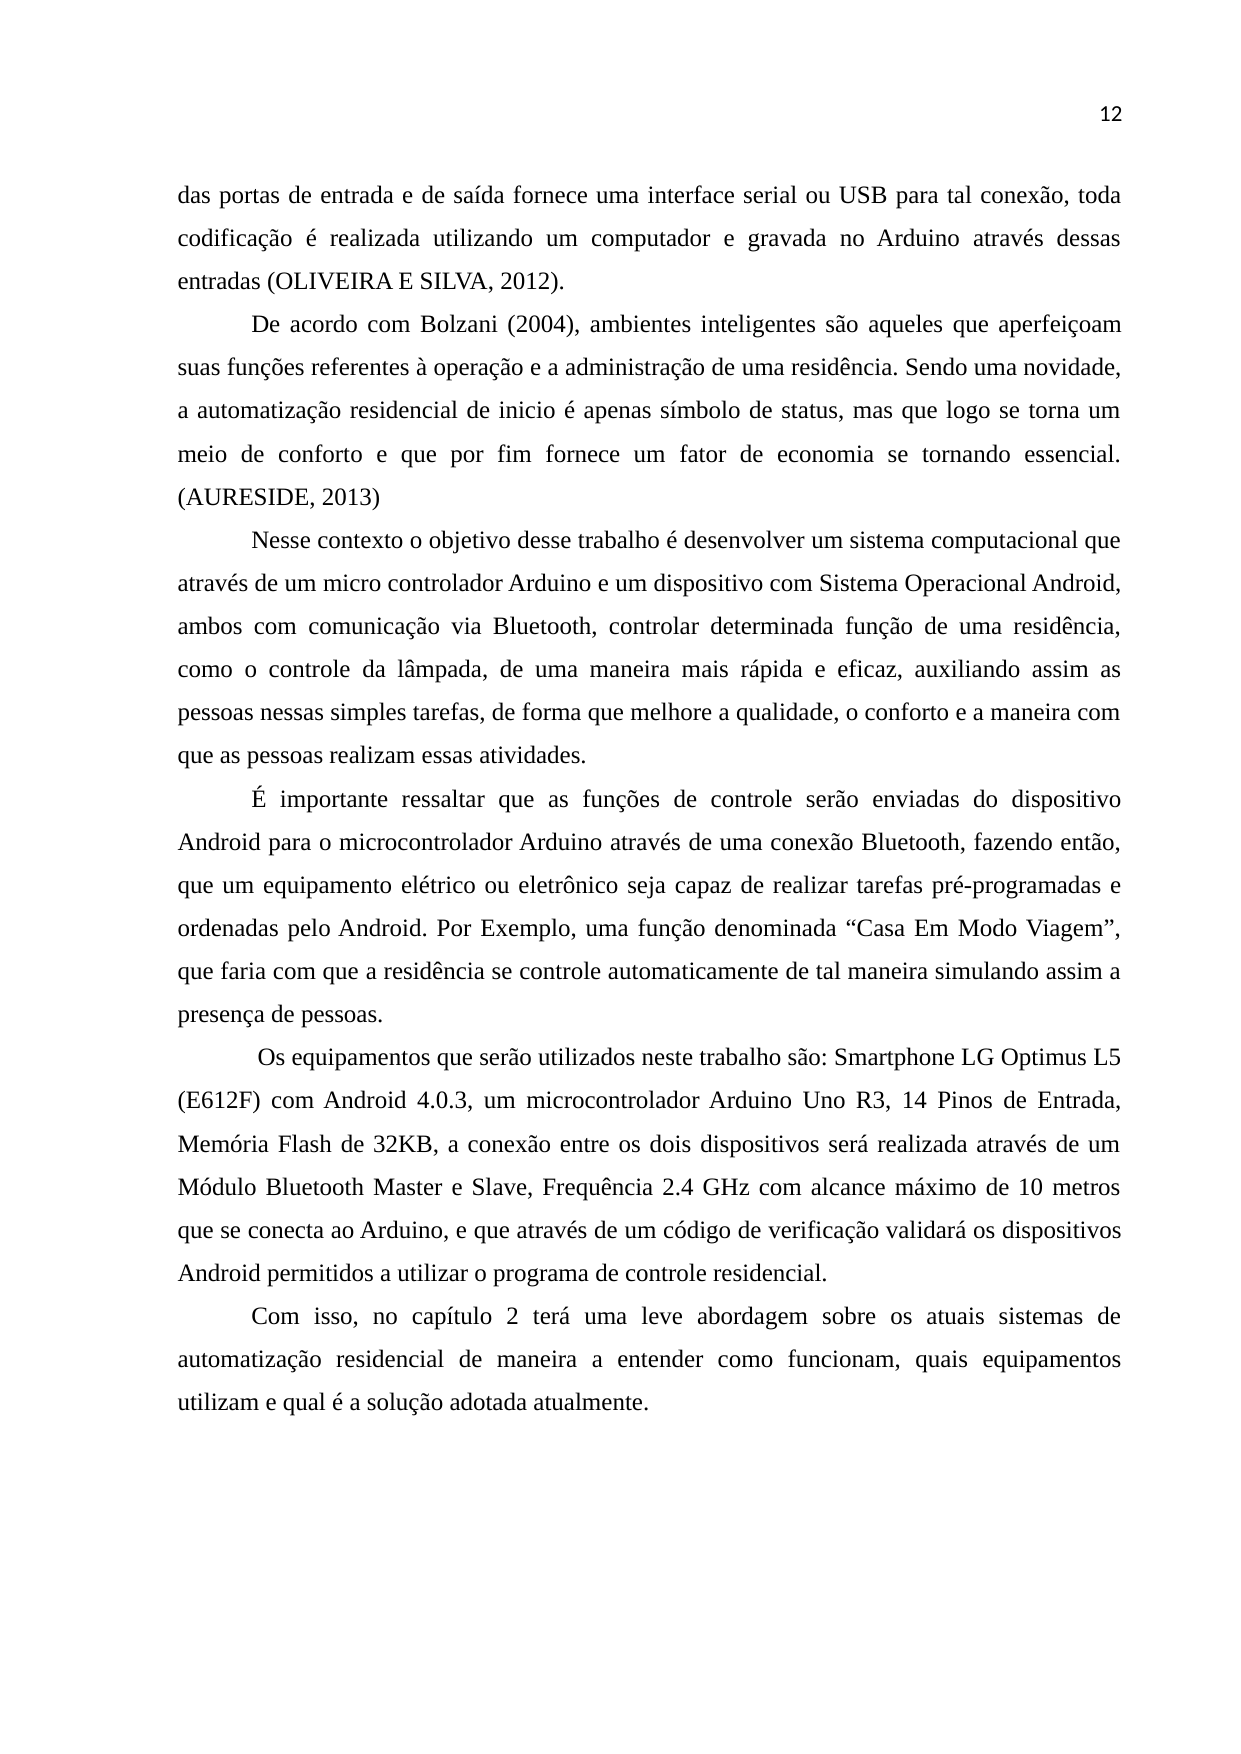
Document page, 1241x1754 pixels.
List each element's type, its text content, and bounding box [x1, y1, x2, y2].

text Nesse contexto o objetivo desse trabalho é desenvolver um sistema computacional que através de um micro controlador Arduino e um dispositivo com Sistema Operacional Android, ambos com comunicação via Bluetooth, controlar determinada função de uma residência, como o controle da lâmpada, de uma maneira mais rápida e eficaz, auxiliando assim as pessoas nessas simples tarefas, de forma que melhore a qualidade, o conforto e a maneira com que as pessoas realizam essas atividades. [177, 525, 1122, 769]
text De acordo com Bolzani (2004), ambientes inteligentes são aqueles que aperfeiçoam suas funções referentes à operação e a administração de uma residência. Sendo uma novidade, a automatização residencial de inicio é apenas símbolo de status, mas que logo se torna um meio de conforto e que por fim fornece um fator de economia se tornando essencial. (AURESIDE, 2013) [177, 309, 1122, 511]
text É importante ressaltar que as funções de controle serão enviadas do dispositivo Android para o microcontrolador Arduino através de uma conexão Bluetooth, fazendo então, que um equipamento elétrico ou eletrônico seja capaz de realizar tarefas pré-programadas e ordenadas pelo Android. Por Exemplo, uma função denominada “Casa Em Modo Viagem”, que faria com que a residência se controle automaticamente de tal maneira simulando assim a presença de pessoas. [177, 784, 1122, 1028]
text Os equipamentos que serão utilizados neste trabalho são: Smartphone LG Optimus L5 (E612F) com Android 4.0.3, um microcontrolador Arduino Uno R3, 14 Pinos de Entrada, Memória Flash de 32KB, a conexão entre os dois dispositivos será realizada através de um Módulo Bluetooth Master e Slave, Frequência 2.4 GHz com alcance máximo de 10 metros que se conecta ao Arduino, e que através de um código de verificação validará os dispositivos Android permitidos a utilizar o programa de controle residencial. [177, 1042, 1122, 1287]
text Com isso, no capítulo 2 terá uma leve abordagem sobre os atuais sistemas de automatização residencial de maneira a entender como funcionam, quais equipamentos utilizam e qual é a solução adotada atualmente. [177, 1301, 1122, 1416]
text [177, 180, 1122, 295]
